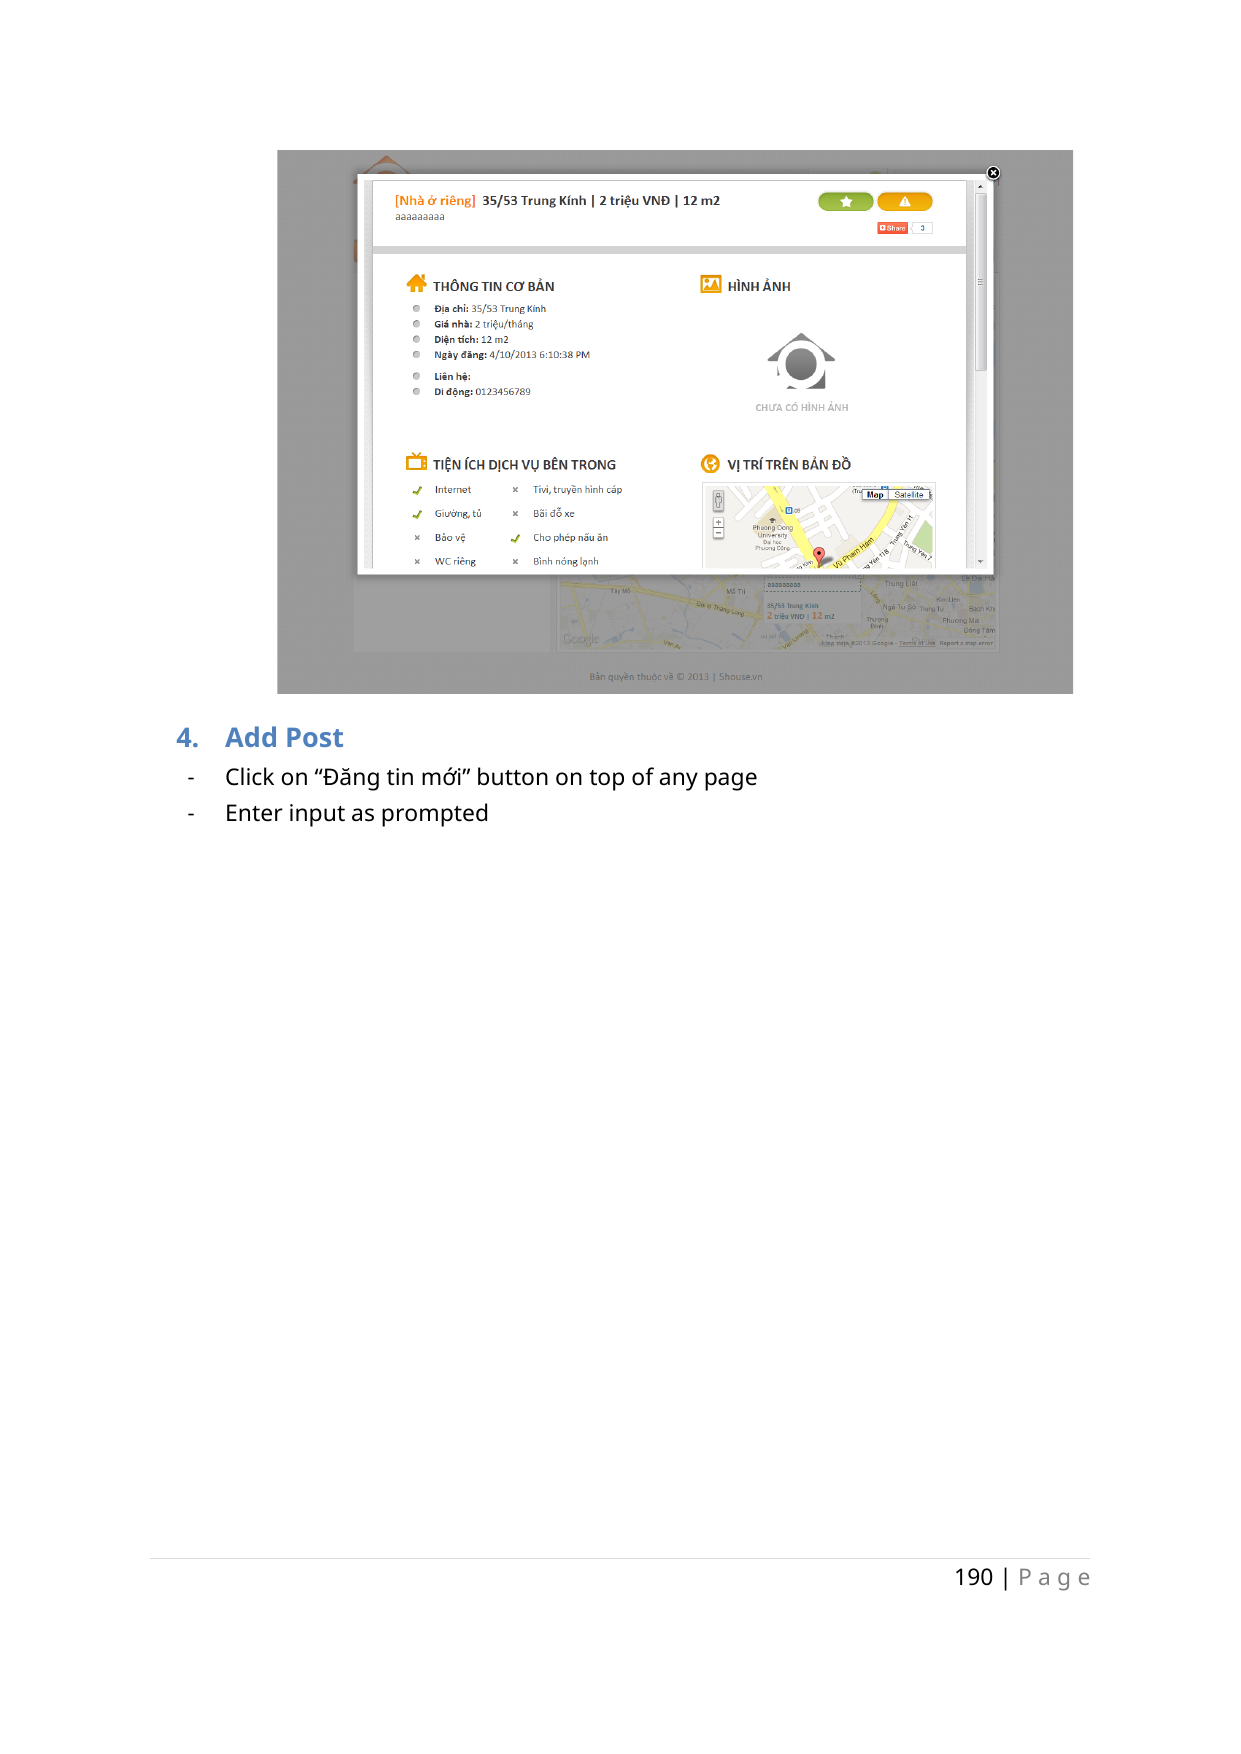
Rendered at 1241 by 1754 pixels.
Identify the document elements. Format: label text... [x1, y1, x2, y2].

list Click on “Đăng tin mới” button on top of any page [187, 761, 1090, 792]
list Enter input as prompted [187, 797, 1090, 828]
picture [277, 150, 1074, 694]
subtitle Add Post [187, 719, 1090, 756]
